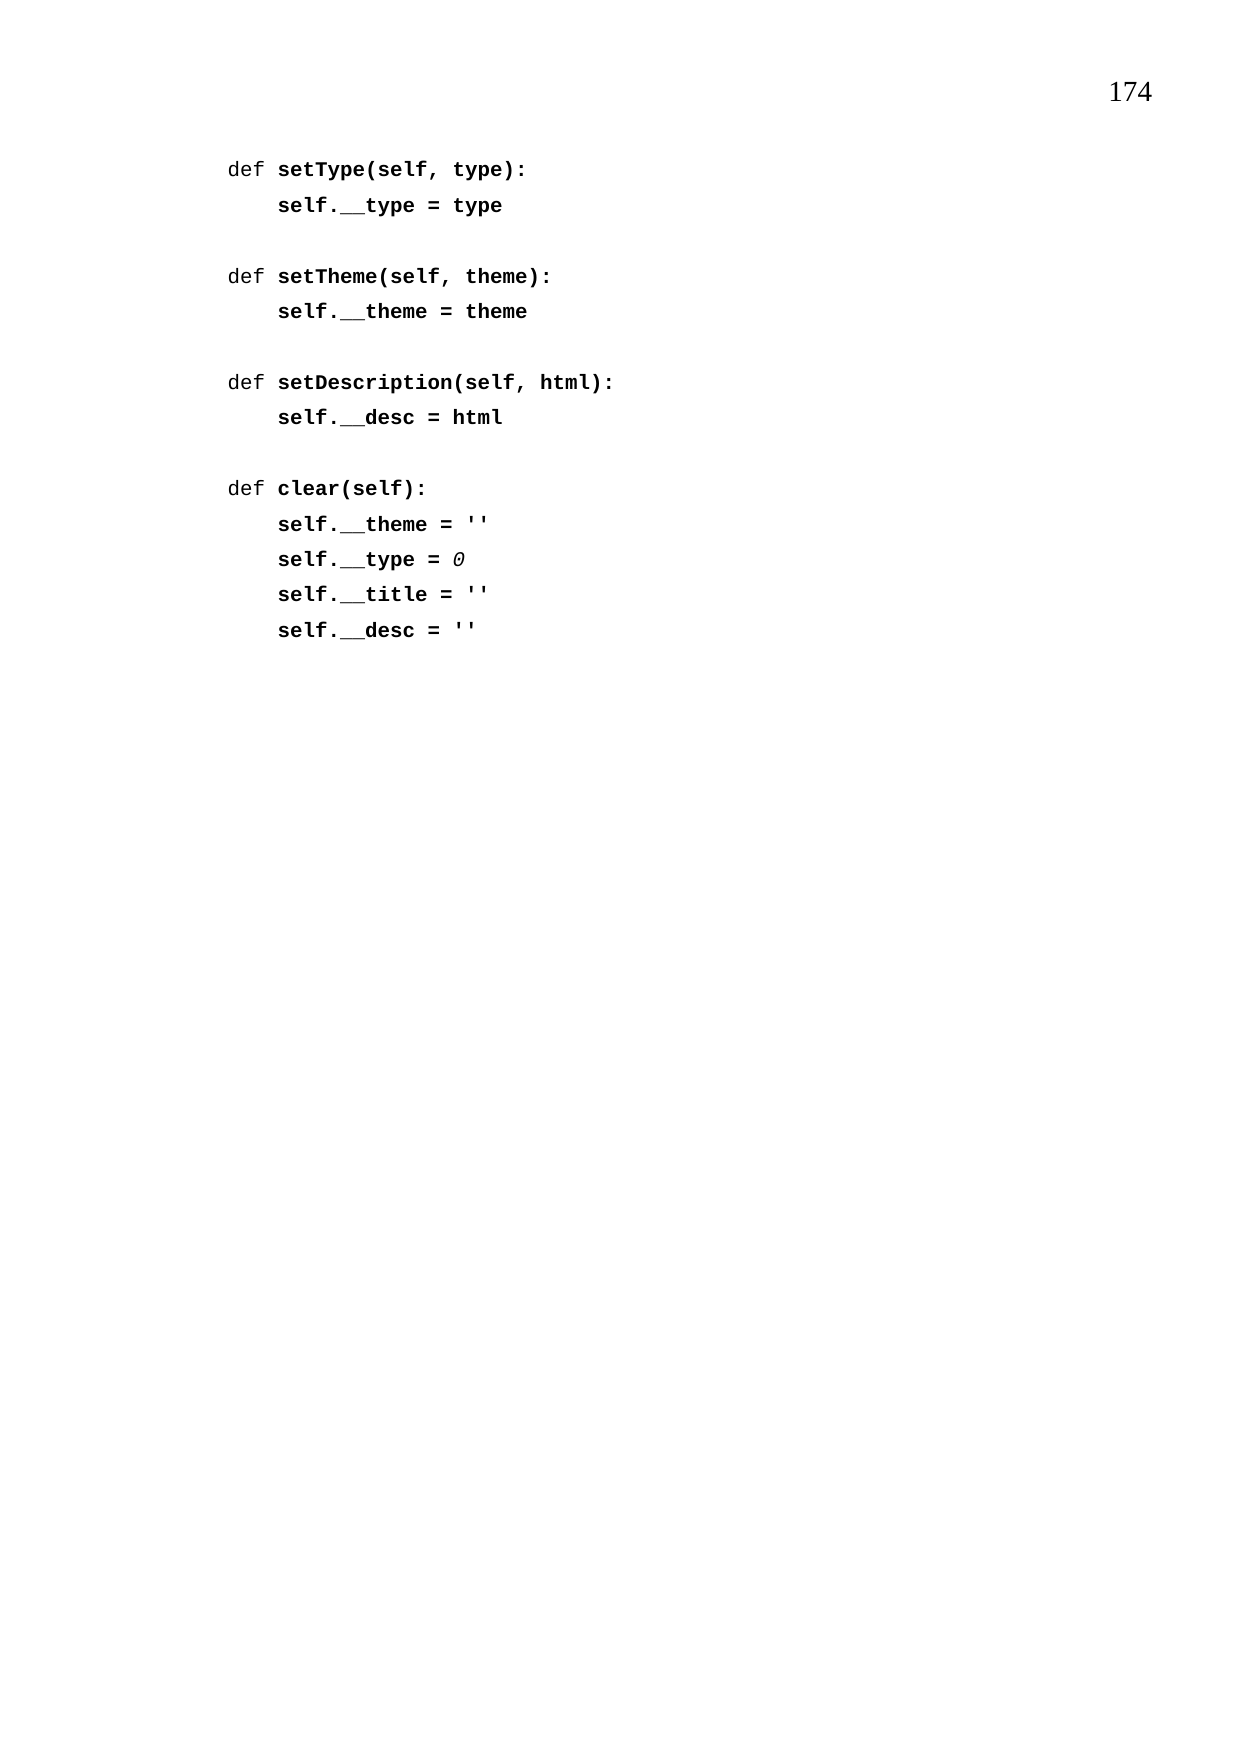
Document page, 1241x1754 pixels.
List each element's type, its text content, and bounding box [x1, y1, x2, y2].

text self.__desc = html [177, 407, 1152, 431]
text self.__desc = '' [177, 620, 1152, 643]
text self.__theme = theme [177, 301, 1152, 325]
text self.__type = type [177, 195, 1152, 218]
text self.__title = '' [177, 584, 1152, 608]
text def clear(self): [177, 478, 1152, 502]
text def setTheme(self, theme): [177, 266, 1152, 289]
text def setDescription(self, html): [177, 372, 1152, 396]
text self.__theme = '' [177, 514, 1152, 537]
text def setType(self, type): [177, 159, 1152, 183]
text self.__type = 0 [177, 549, 1152, 573]
